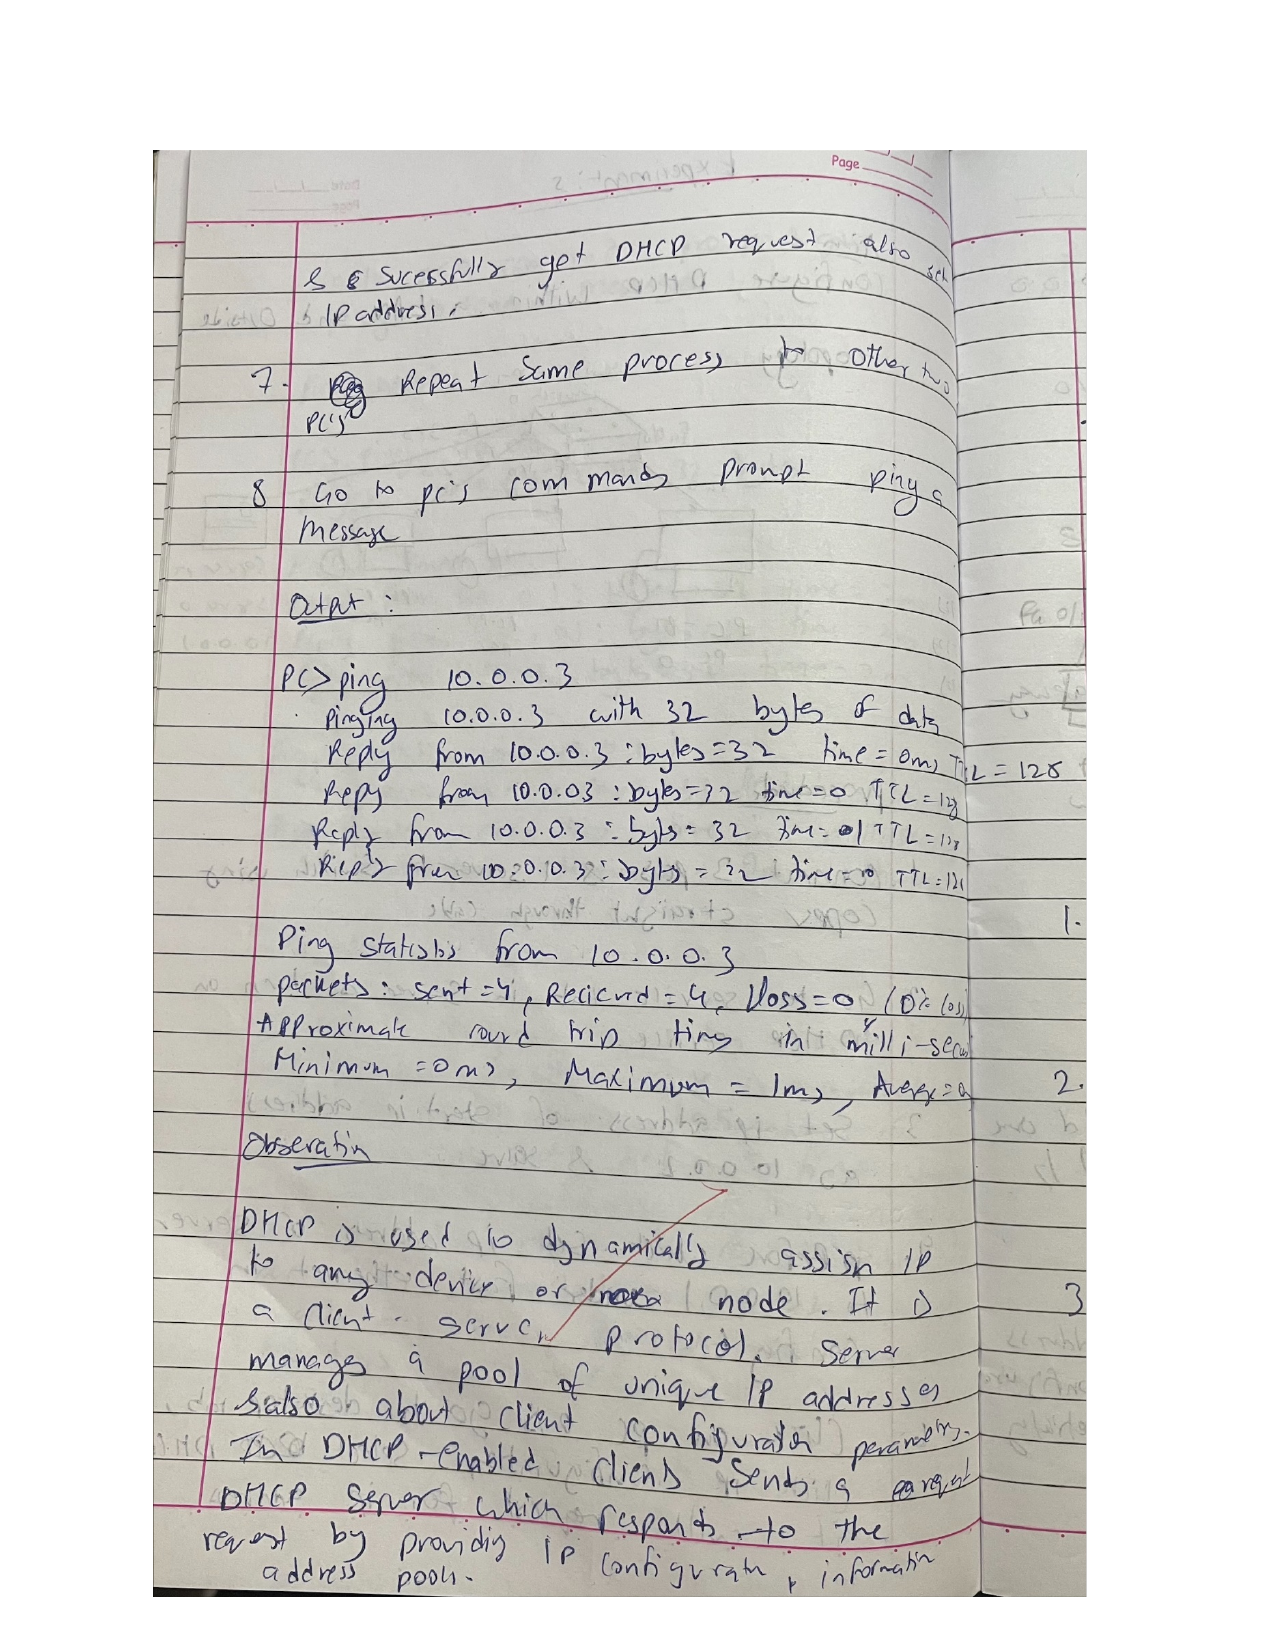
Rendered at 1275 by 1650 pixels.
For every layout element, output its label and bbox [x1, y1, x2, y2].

picture [153, 150, 1087, 1597]
